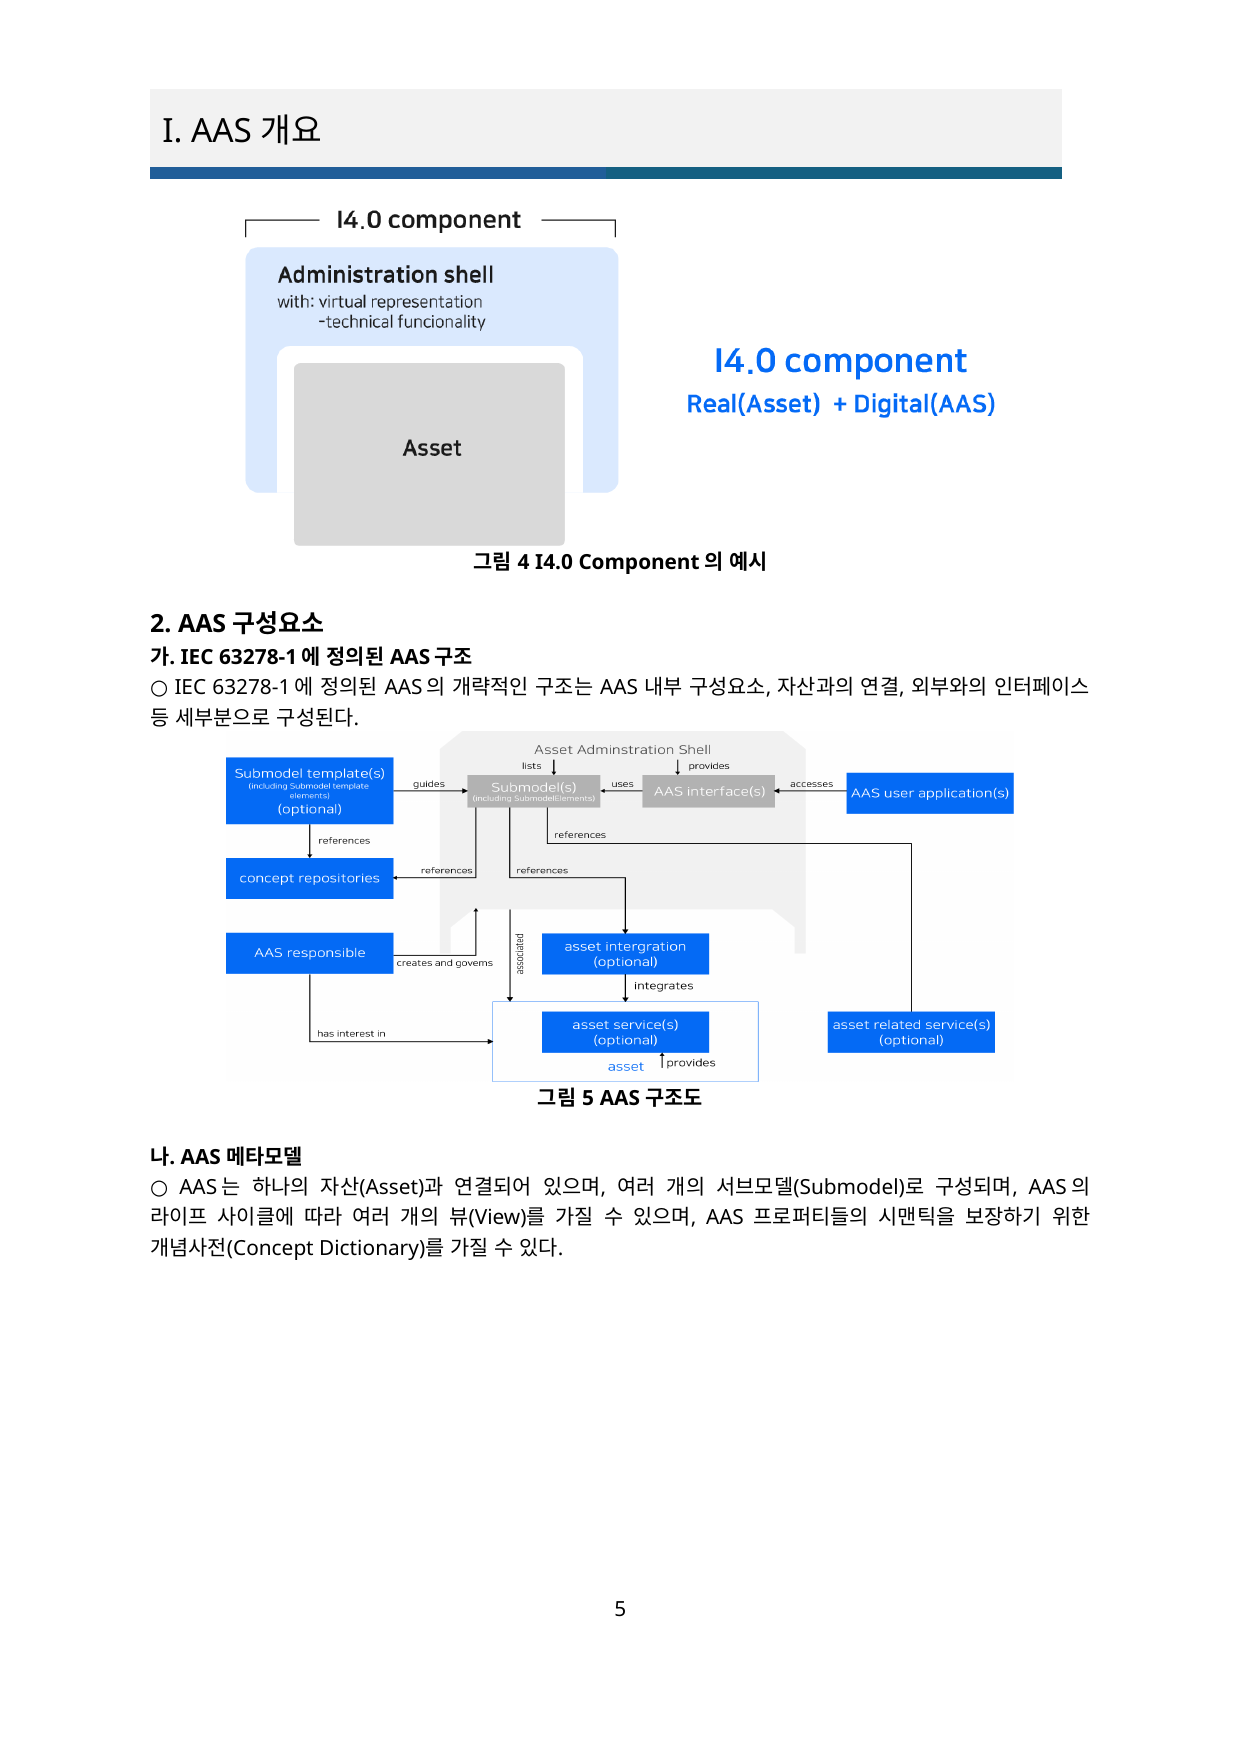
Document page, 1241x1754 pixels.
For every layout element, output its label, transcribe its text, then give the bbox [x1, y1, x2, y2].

text 나. AAS 메타모델 [150, 1140, 1090, 1170]
text ○ IEC 63278-1에 정의된 AAS의 개략적인 구조는 AAS 내부 구성요소, 자산과의 연결, 외부와의 인터페이스 등 세부분으로 구성된다. [150, 671, 1090, 731]
text 가. IEC 63278-1에 정의된 AAS구조 [150, 640, 1090, 671]
text ○ AAS는 하나의 자산(Asset)과 연결되어 있으며, 여러 개의 서브모델(Submodel)로 구성되며, AAS의 라이프 사이클에 따라 여러 개의 뷰(View)를 가질 수 있으며, AAS 프로퍼티들의 시맨틱을 보장하기 위한 개념사전(Concept Dictionary)를 가질 수 있다. [150, 1170, 1090, 1261]
subtitle 2. AAS 구성요소 [150, 604, 1090, 640]
picture [226, 731, 1014, 1082]
picture [245, 207, 996, 546]
